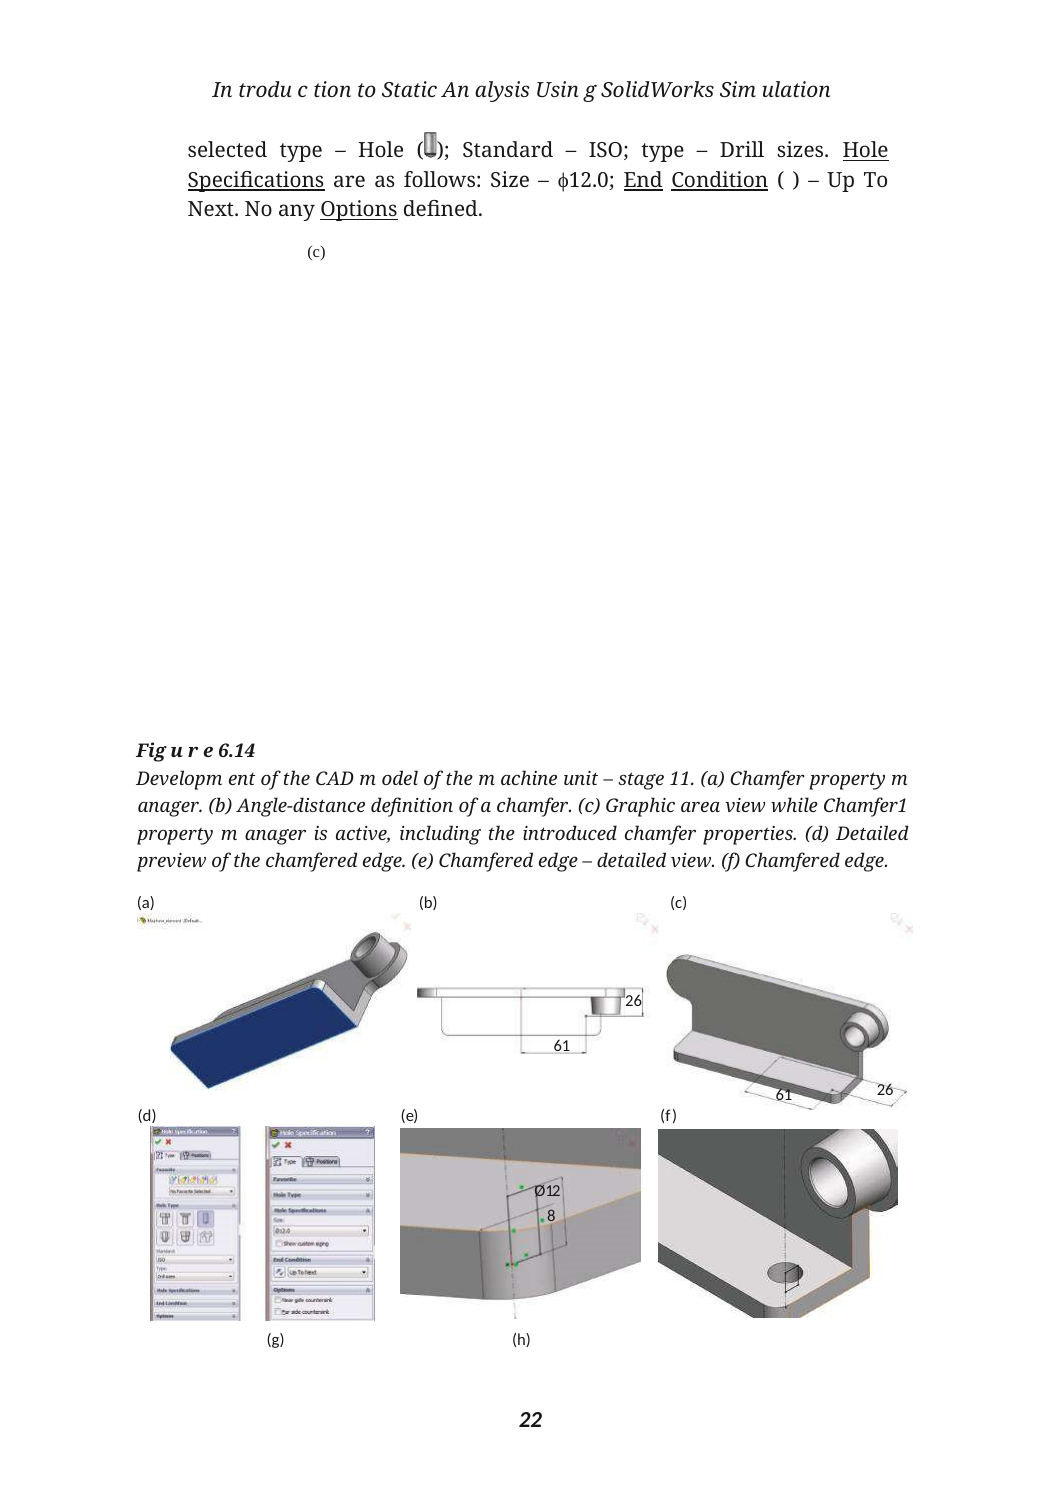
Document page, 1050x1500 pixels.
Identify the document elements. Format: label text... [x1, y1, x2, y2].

text Developm ent of the CAD m odel of the m achine unit – stage 11. (a) Chamfer property m anager. (b) Angle-distance definition of a chamfer. (c) Graphic area view while Chamfer1 property m anager is active, including the introduced chamfer properties. (d) Detailed preview of the chamfered edge. (e) Chamfered edge – detailed view. (f) Chamfered edge. [136, 765, 911, 873]
picture [666, 913, 913, 1110]
picture [417, 913, 659, 1054]
picture [658, 1129, 898, 1318]
picture [400, 1128, 641, 1319]
text (g) (h) [137, 1329, 913, 1349]
text (a) (b) (c) [137, 892, 913, 912]
text (c) [307, 242, 913, 261]
subtitle Fig u r e 6.14 [136, 737, 913, 763]
picture [424, 132, 437, 158]
picture [150, 1126, 375, 1321]
picture [137, 913, 411, 1090]
